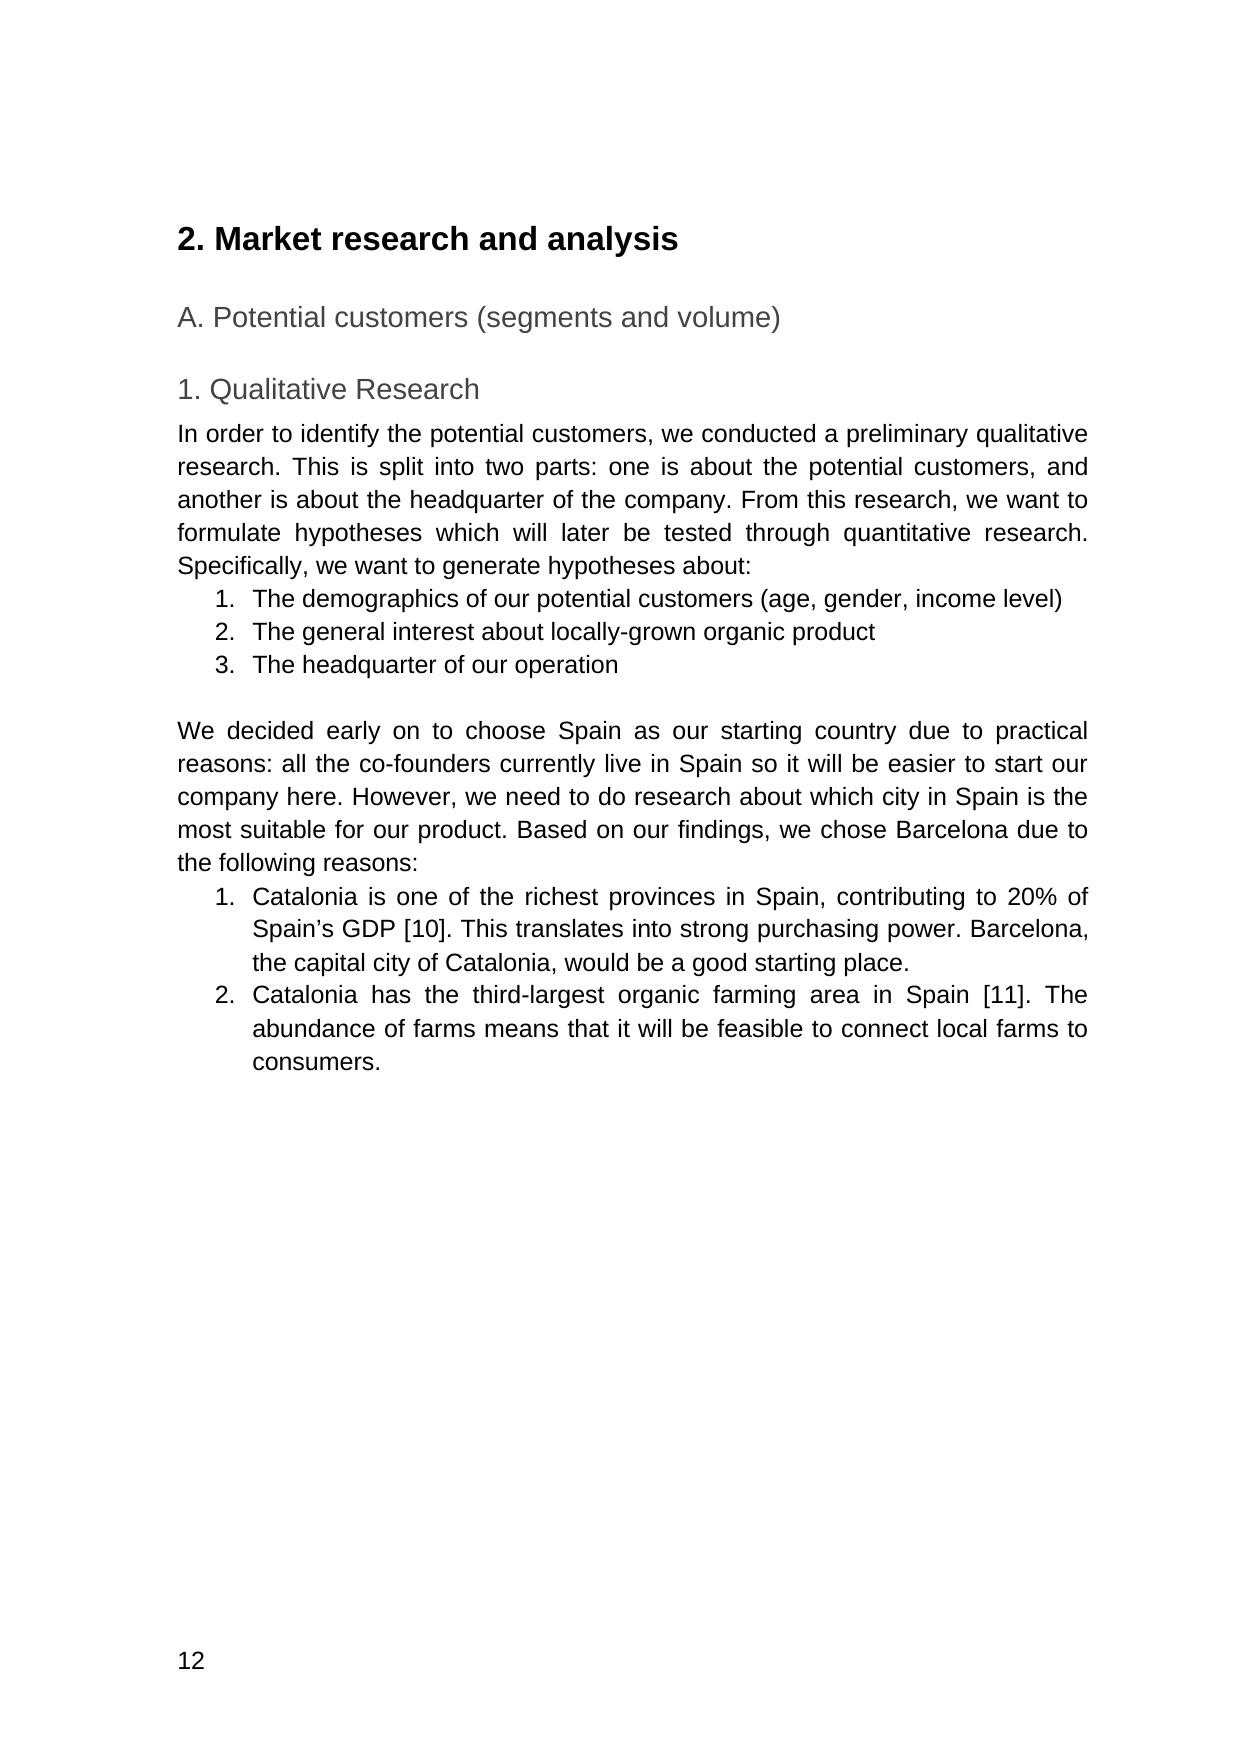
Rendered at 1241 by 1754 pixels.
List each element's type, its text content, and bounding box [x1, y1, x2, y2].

subtitle A. Potential customers (segments and volume) [177, 300, 1090, 334]
list The demographics of our potential customers (age, gender, income level) [214, 584, 1090, 613]
list The general interest about locally-grown organic product [214, 617, 1090, 646]
subtitle 2. Market research and analysis [177, 219, 1090, 257]
list Catalonia has the third-largest organic farming area in Spain [11]. The abundance of farms means that it will be feasible to connect local farms to consumers. [214, 981, 1090, 1075]
list Catalonia is one of the richest provinces in Spain, contributing to 20% of Spain’s GDP [10]. This translates into strong purchasing power. Barcelona, the capital city of Catalonia, would be a good starting place. [214, 881, 1090, 976]
text In order to identify the potential customers, we conducted a preliminary qualitative research. This is split into two parts: one is about the potential customers, and another is about the headquarter of the company. From this research, we want to formulate hypotheses which will later be tested through quantitative research. Specifically, we want to generate hypotheses about: [177, 419, 1090, 580]
text We decided early on to choose Spain as our starting country due to practical reasons: all the co-founders currently live in Spain so it will be easier to start our company here. However, we need to do research about which city in Spain is the most suitable for our product. Based on our findings, we chose Barcelona due to the following reasons: [177, 716, 1090, 877]
list The headquarter of our operation [214, 650, 1090, 679]
subtitle 1. Qualitative Research [177, 372, 1090, 406]
